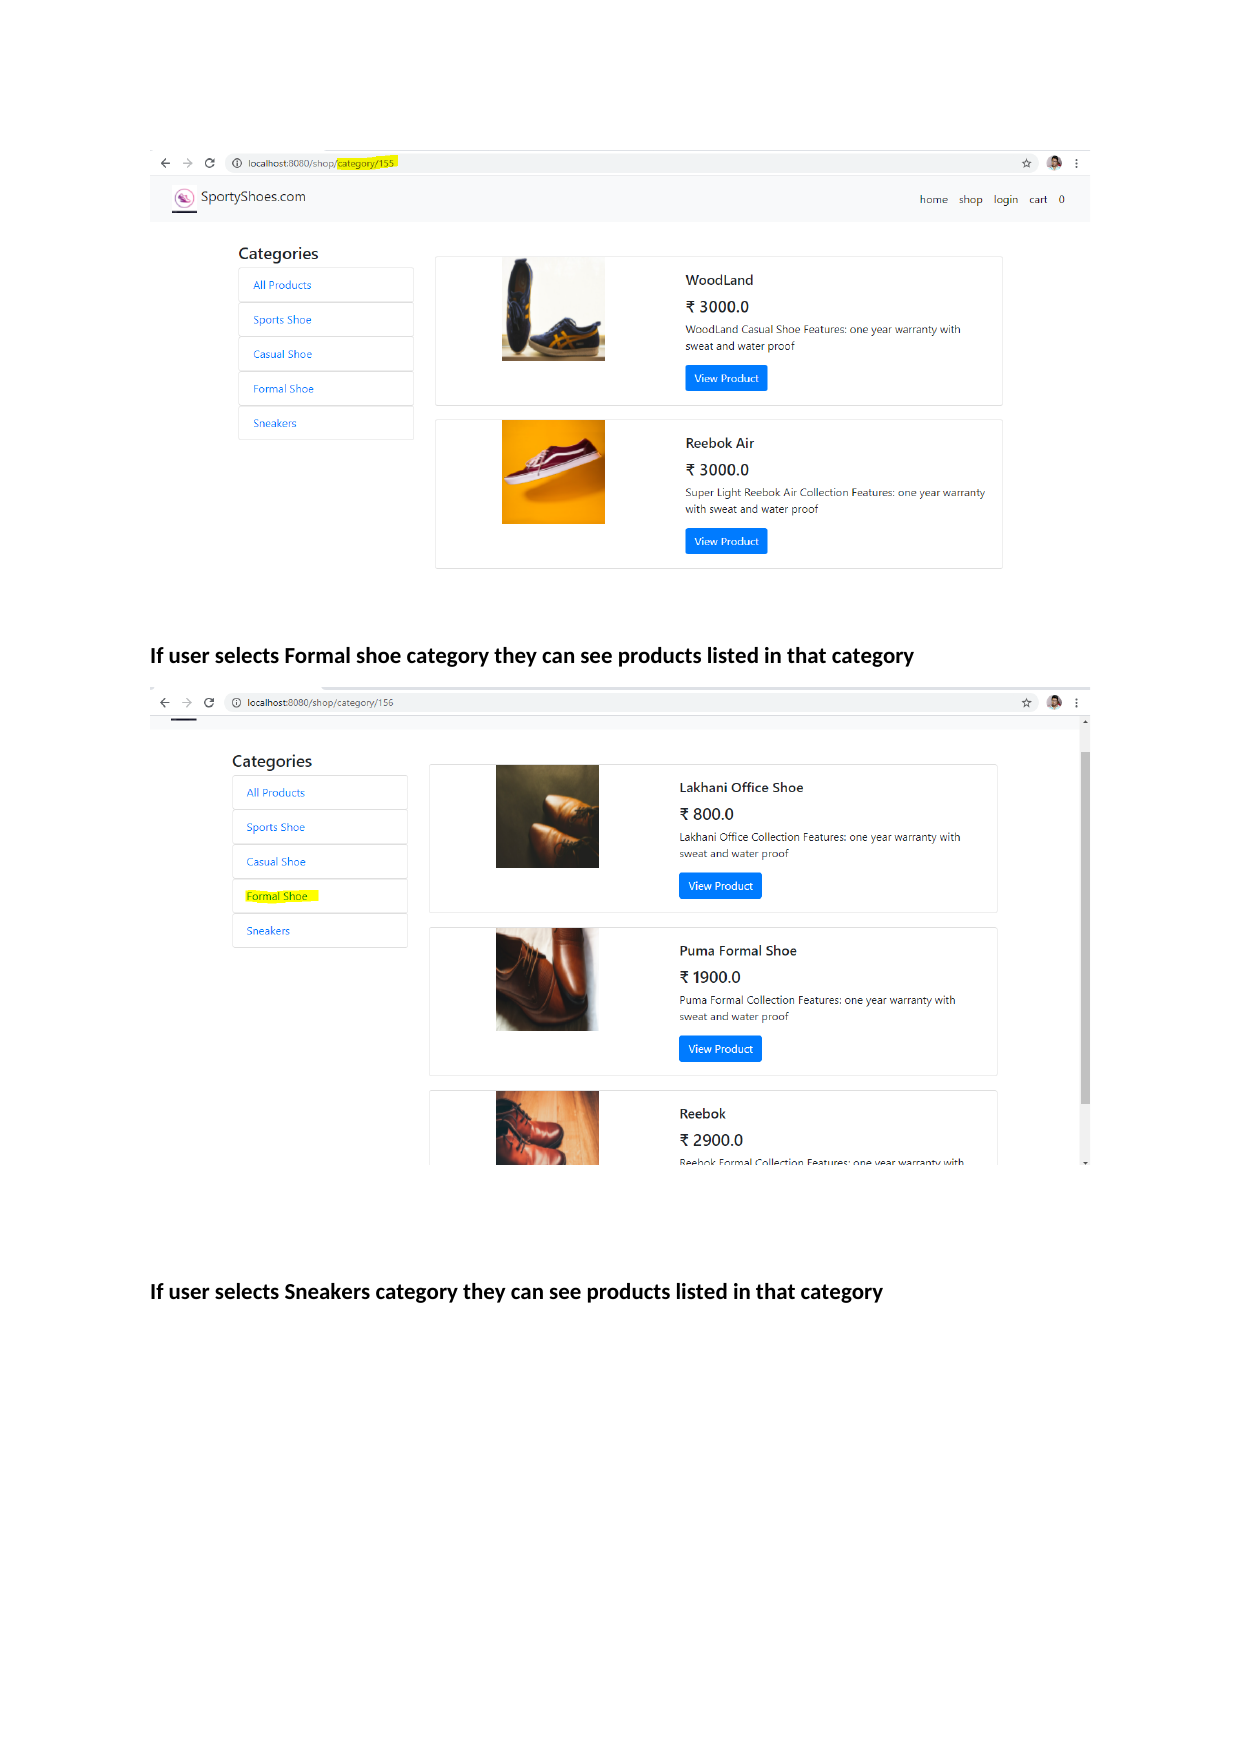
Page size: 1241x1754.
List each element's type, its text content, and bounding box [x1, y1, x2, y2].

picture [150, 687, 1091, 1165]
text If user selects Formal shoe category they can see products listed in that category [150, 641, 1090, 669]
picture [150, 150, 1091, 623]
text If user selects Sneakers category they can see products listed in that category [150, 1277, 1090, 1305]
